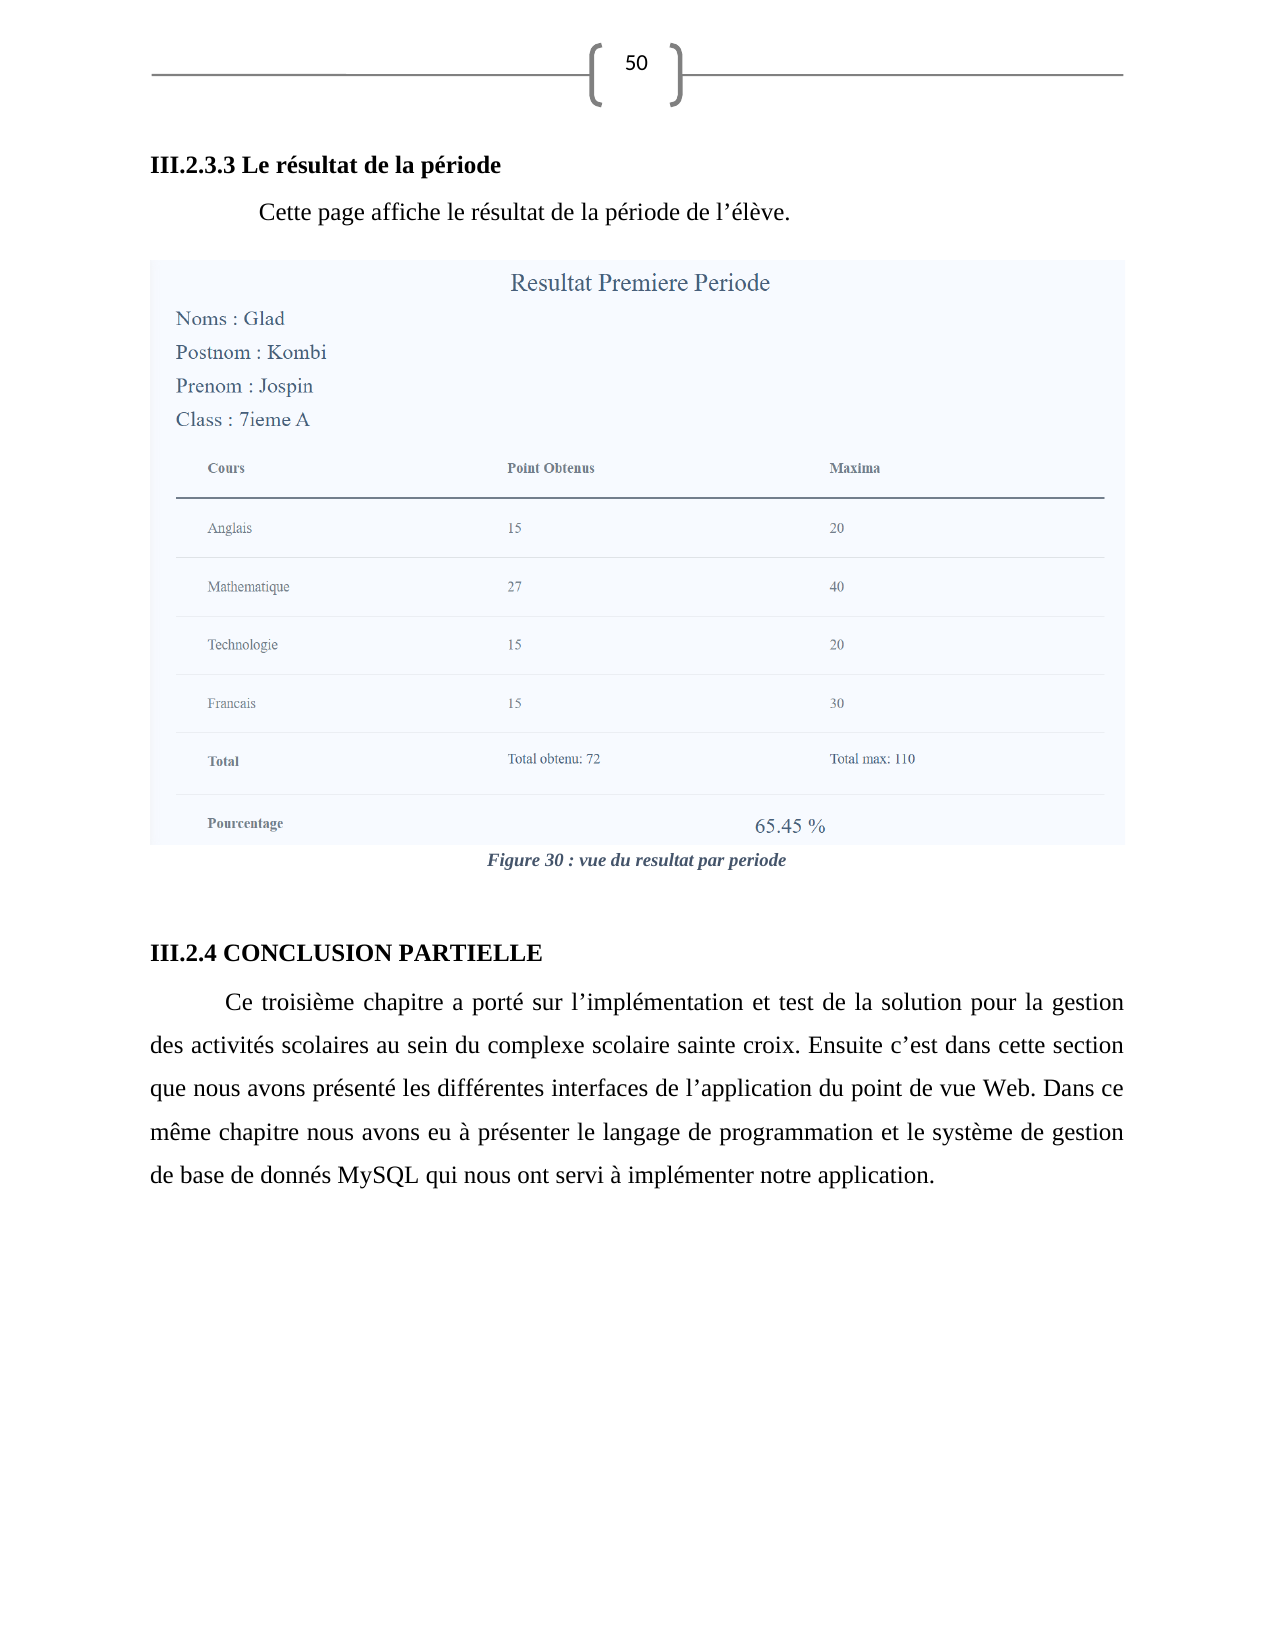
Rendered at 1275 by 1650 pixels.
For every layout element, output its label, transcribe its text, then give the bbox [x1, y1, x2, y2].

subtitle III.2.4 CONCLUSION PARTIELLE [150, 938, 1125, 967]
text Ce troisième chapitre a porté sur l’implémentation et test de la solution pour la gestion des activités scolaires au sein du complexe scolaire sainte croix. Ensuite c’est dans cette section que nous avons présenté les différentes interfaces de l’application du point de vue Web. Dans ce même chapitre nous avons eu à présenter le langage de programmation et le système de gestion de base de donnés MySQL qui nous ont servi à implémenter notre application. [150, 987, 1125, 1188]
text Figure 30 : vue du resultat par periode [150, 848, 1125, 870]
text Cette page affiche le résultat de la période de l’élève. [165, 197, 1125, 226]
subtitle III.2.3.3 Le résultat de la période [150, 150, 1125, 179]
picture [150, 260, 1125, 845]
